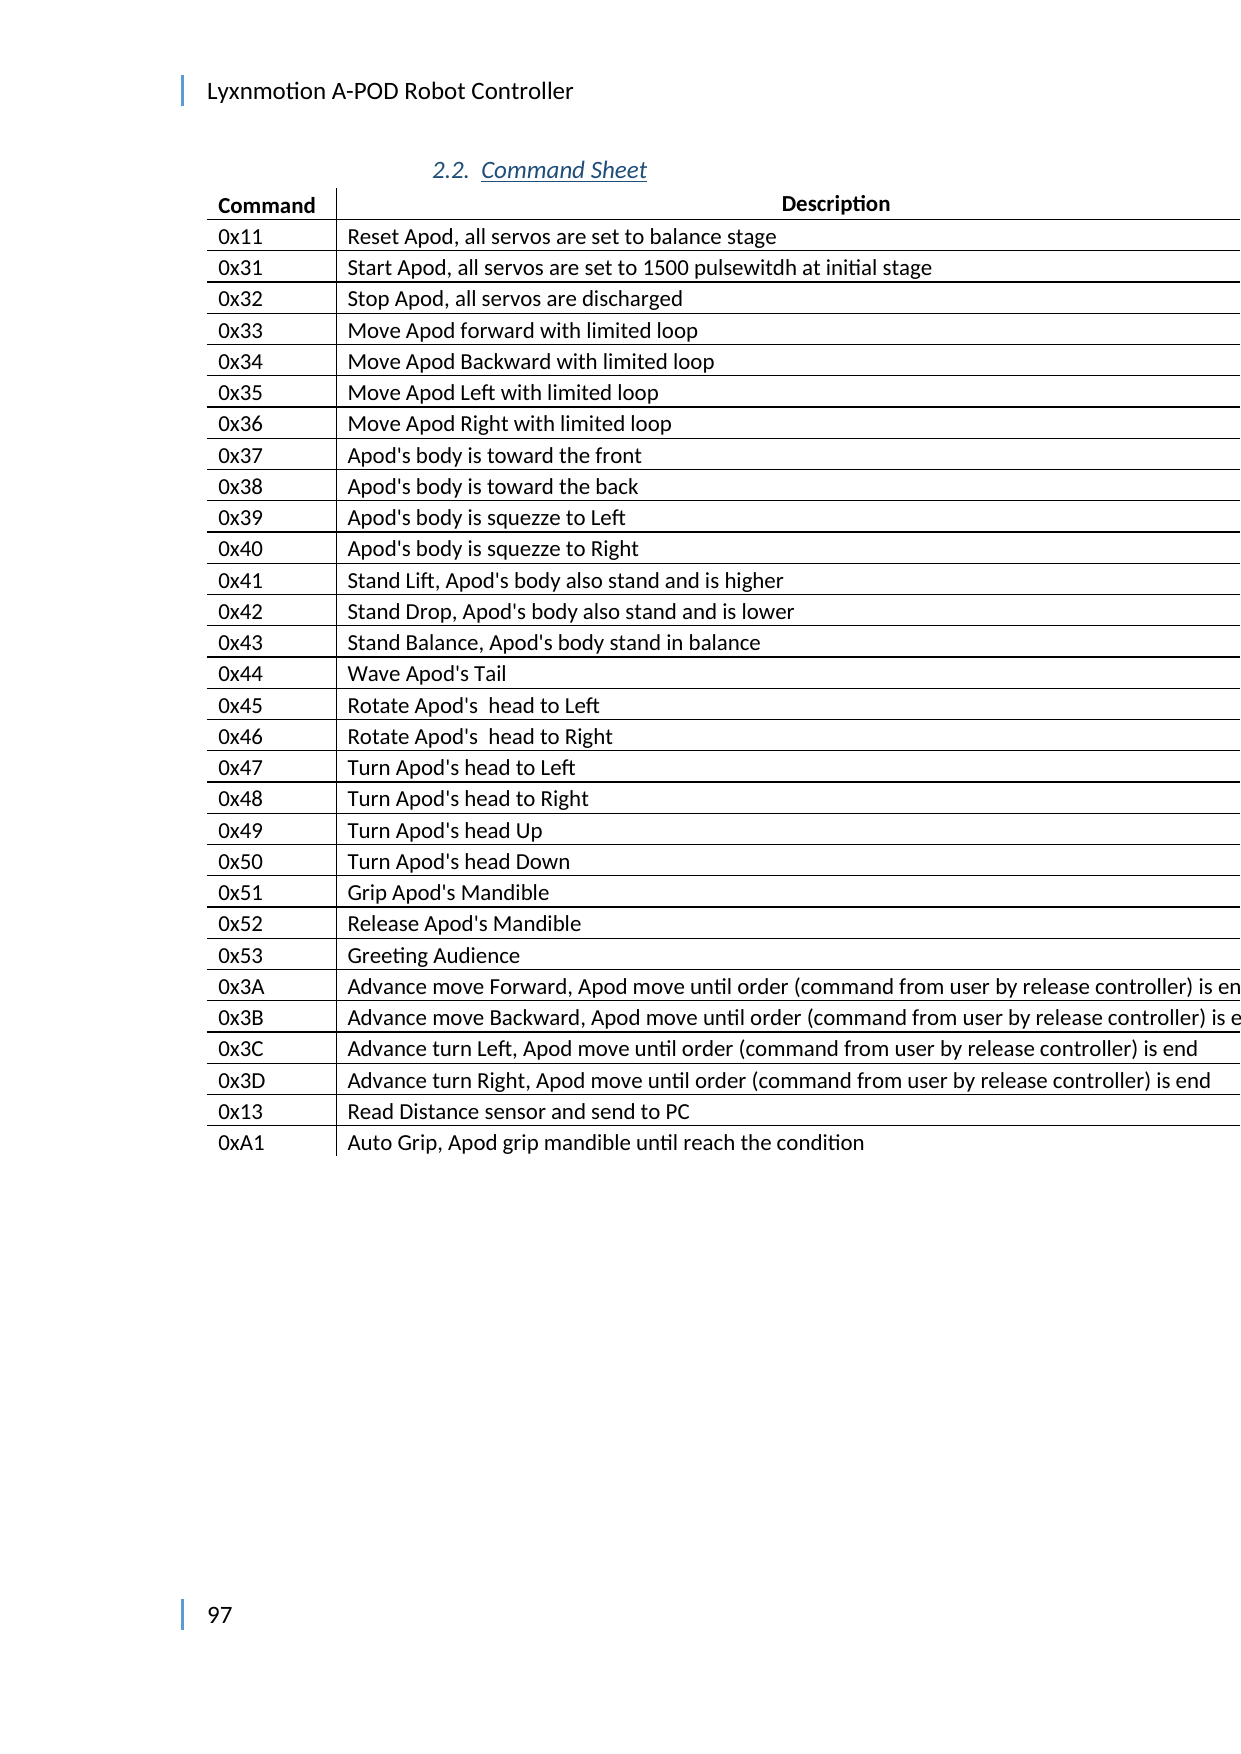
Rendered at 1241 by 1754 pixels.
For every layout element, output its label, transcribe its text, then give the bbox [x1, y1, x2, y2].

table_cell Turn Apod's head to Left [337, 751, 1240, 781]
table_cell Move Apod Backward with limited loop [337, 345, 1240, 375]
table_cell 0x49 [207, 814, 336, 844]
table_header Description [337, 188, 1240, 219]
table_cell Auto Grip, Apod grip mandible until reach the condition [337, 1126, 1240, 1156]
table_cell Stand Lift, Apod's body also stand and is higher [337, 564, 1240, 594]
table_cell 0x43 [207, 626, 336, 656]
table_cell 0x37 [207, 439, 336, 469]
table_cell 0x39 [207, 501, 336, 531]
table_cell Turn Apod's head Up [337, 814, 1240, 844]
table_cell 0x32 [207, 283, 336, 313]
table_cell 0x47 [207, 751, 336, 781]
table_cell 0x34 [207, 345, 336, 375]
table_cell 0x44 [207, 658, 336, 688]
table_cell 0x38 [207, 470, 336, 500]
table_cell 0x31 [207, 251, 336, 281]
table_cell 0x50 [207, 845, 336, 875]
table_cell Start Apod, all servos are set to 1500 pulsewitdh at initial stage [337, 251, 1240, 281]
table_cell 0x3B [207, 1001, 336, 1031]
table_cell 0x53 [207, 939, 336, 969]
table_cell Release Apod's Mandible [337, 908, 1240, 938]
table_cell Wave Apod's Tail [337, 658, 1240, 688]
table_cell Move Apod forward with limited loop [337, 314, 1240, 344]
table_cell 0x33 [207, 314, 336, 344]
table_cell Rotate Apod's head to Left [337, 689, 1240, 719]
table_cell 0x48 [207, 783, 336, 813]
table_cell Turn Apod's head to Right [337, 783, 1240, 813]
table_cell 0x11 [207, 220, 336, 250]
table_cell Move Apod Right with limited loop [337, 408, 1240, 438]
table_cell 0x3C [207, 1033, 336, 1063]
table_cell Turn Apod's head Down [337, 845, 1240, 875]
table_cell Stand Balance, Apod's body stand in balance [337, 626, 1240, 656]
table_cell Apod's body is toward the back [337, 470, 1240, 500]
table_cell 0x41 [207, 564, 336, 594]
table_cell Move Apod Left with limited loop [337, 376, 1240, 406]
table_cell Apod's body is toward the front [337, 439, 1240, 469]
subtitle Command Sheet [432, 155, 1122, 185]
table_cell 0x36 [207, 408, 336, 438]
table_cell Apod's body is squezze to Right [337, 533, 1240, 563]
table_cell 0x35 [207, 376, 336, 406]
table_cell Reset Apod, all servos are set to balance stage [337, 220, 1240, 250]
table_cell Stop Apod, all servos are discharged [337, 283, 1240, 313]
table_cell Greeting Audience [337, 939, 1240, 969]
table_cell 0x40 [207, 533, 336, 563]
table_cell Advance turn Right, Apod move until order (command from user by release controller) is end [337, 1064, 1240, 1094]
table_cell 0xA1 [207, 1126, 336, 1156]
table_cell Advance turn Left, Apod move until order (command from user by release controller) is end [337, 1033, 1240, 1063]
table_cell Stand Drop, Apod's body also stand and is lower [337, 595, 1240, 625]
table_cell Grip Apod's Mandible [337, 876, 1240, 906]
table_cell 0x13 [207, 1095, 336, 1125]
table_cell Apod's body is squezze to Left [337, 501, 1240, 531]
table_cell Advance move Backward, Apod move until order (command from user by release controller) is end [337, 1001, 1240, 1031]
table_cell 0x46 [207, 720, 336, 750]
table_cell Read Distance sensor and send to PC [337, 1095, 1240, 1125]
table_header Command [207, 188, 336, 219]
table_cell 0x3D [207, 1064, 336, 1094]
table_cell 0x3A [207, 970, 336, 1000]
table_cell Advance move Forward, Apod move until order (command from user by release controller) is end [337, 970, 1240, 1000]
table_cell 0x42 [207, 595, 336, 625]
table_cell 0x51 [207, 876, 336, 906]
table_cell Rotate Apod's head to Right [337, 720, 1240, 750]
table_cell 0x45 [207, 689, 336, 719]
table_cell 0x52 [207, 908, 336, 938]
